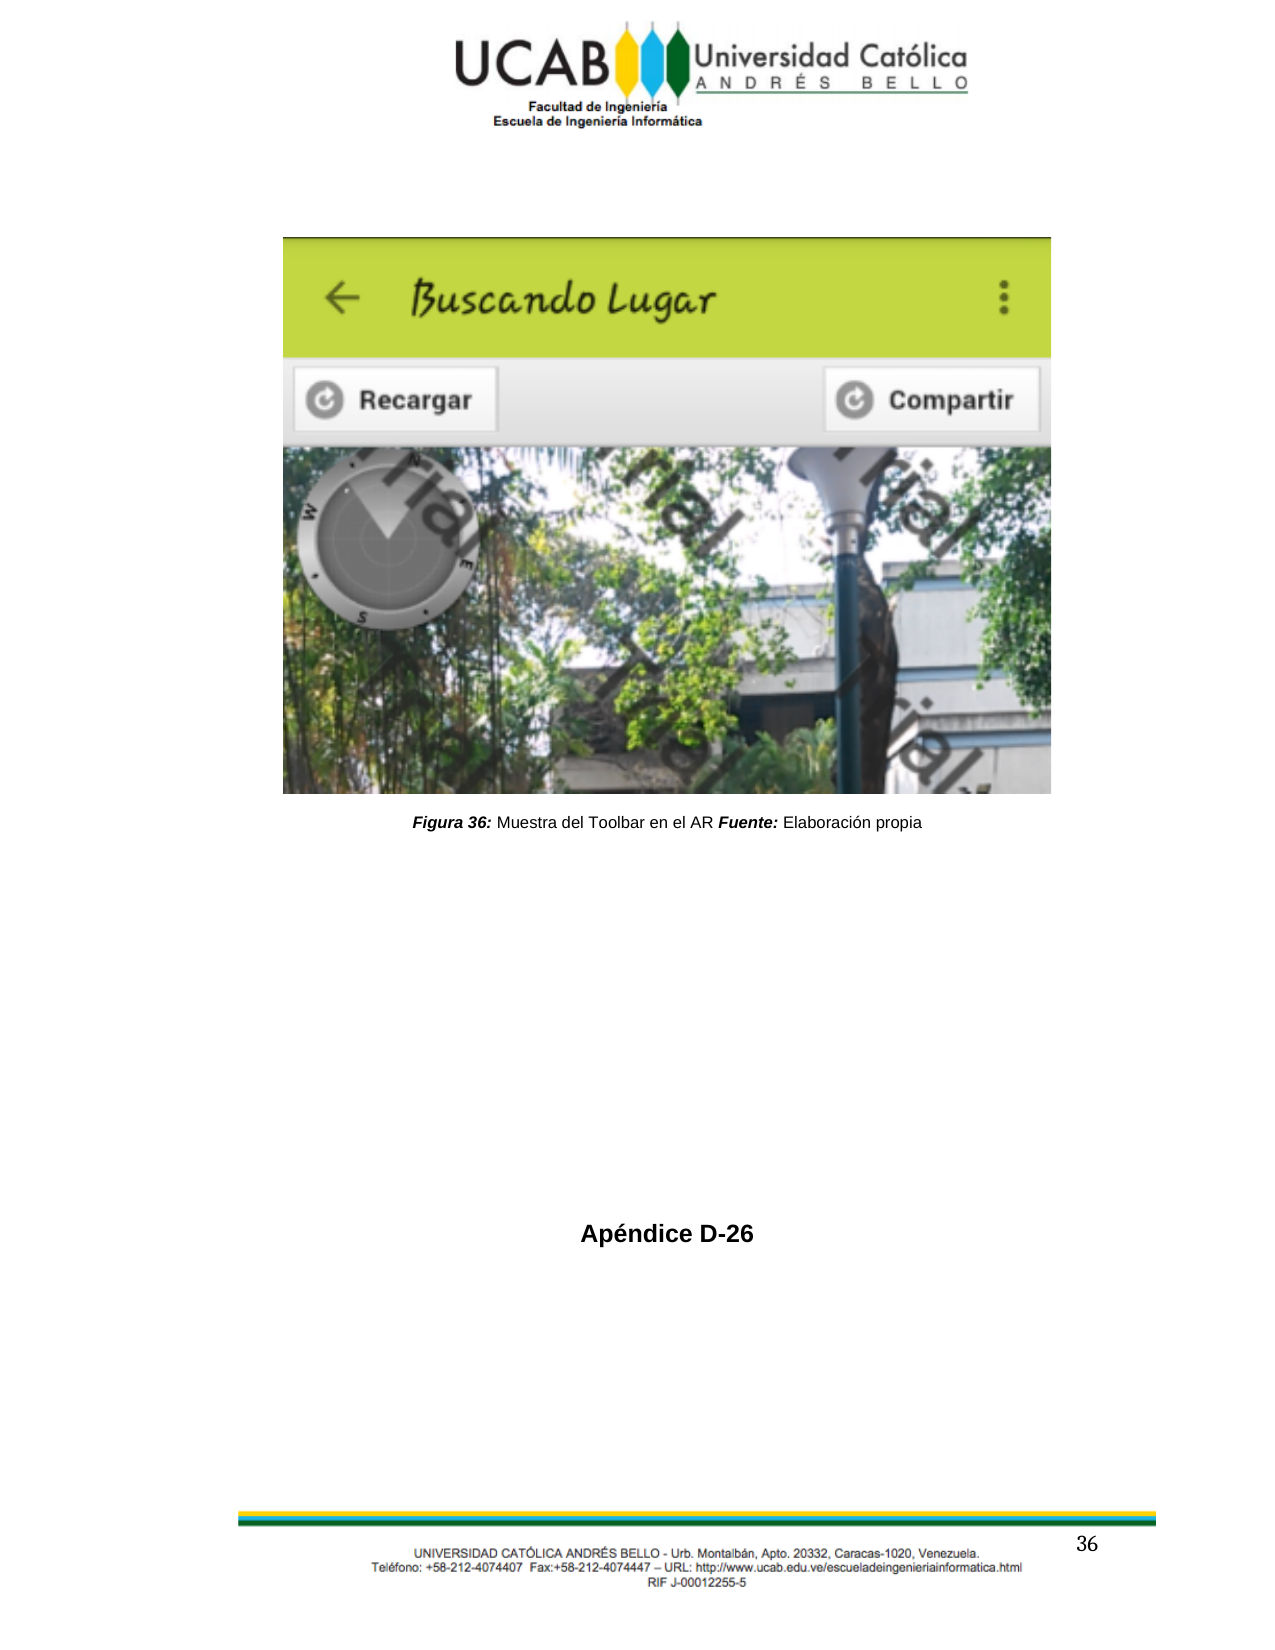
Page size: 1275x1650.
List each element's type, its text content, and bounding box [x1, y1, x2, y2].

picture [414, 0, 1033, 144]
subtitle Apéndice D-26 [236, 1219, 1098, 1248]
picture [283, 237, 1052, 794]
text Figura 36: Muestra del Toolbar en el AR Fuente: Elaboración propia [236, 813, 1098, 832]
picture [236, 1508, 1156, 1595]
